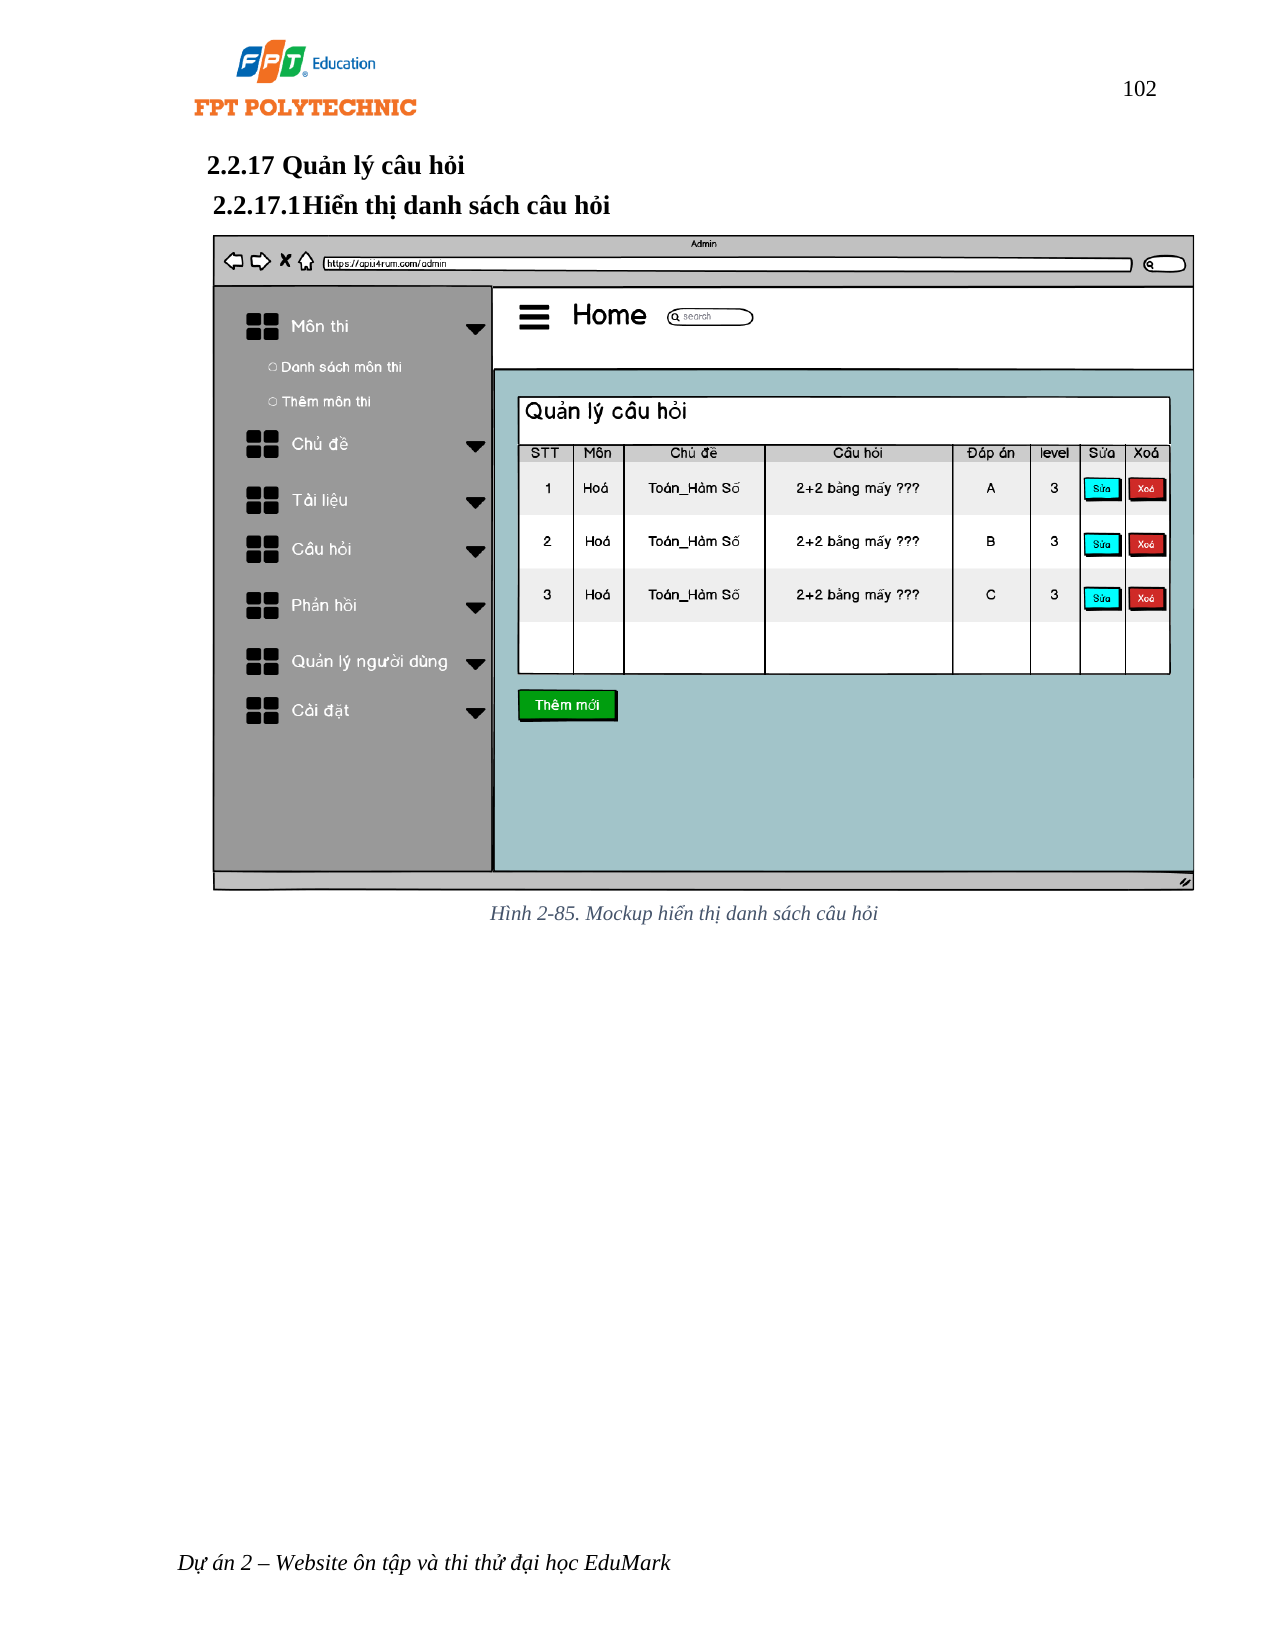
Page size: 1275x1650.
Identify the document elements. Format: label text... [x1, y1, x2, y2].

picture [212, 235, 1195, 891]
picture [194, 39, 417, 116]
list Hiển thị danh sách câu hỏi [213, 189, 1204, 220]
subtitle Quản lý câu hỏi [207, 149, 1204, 180]
